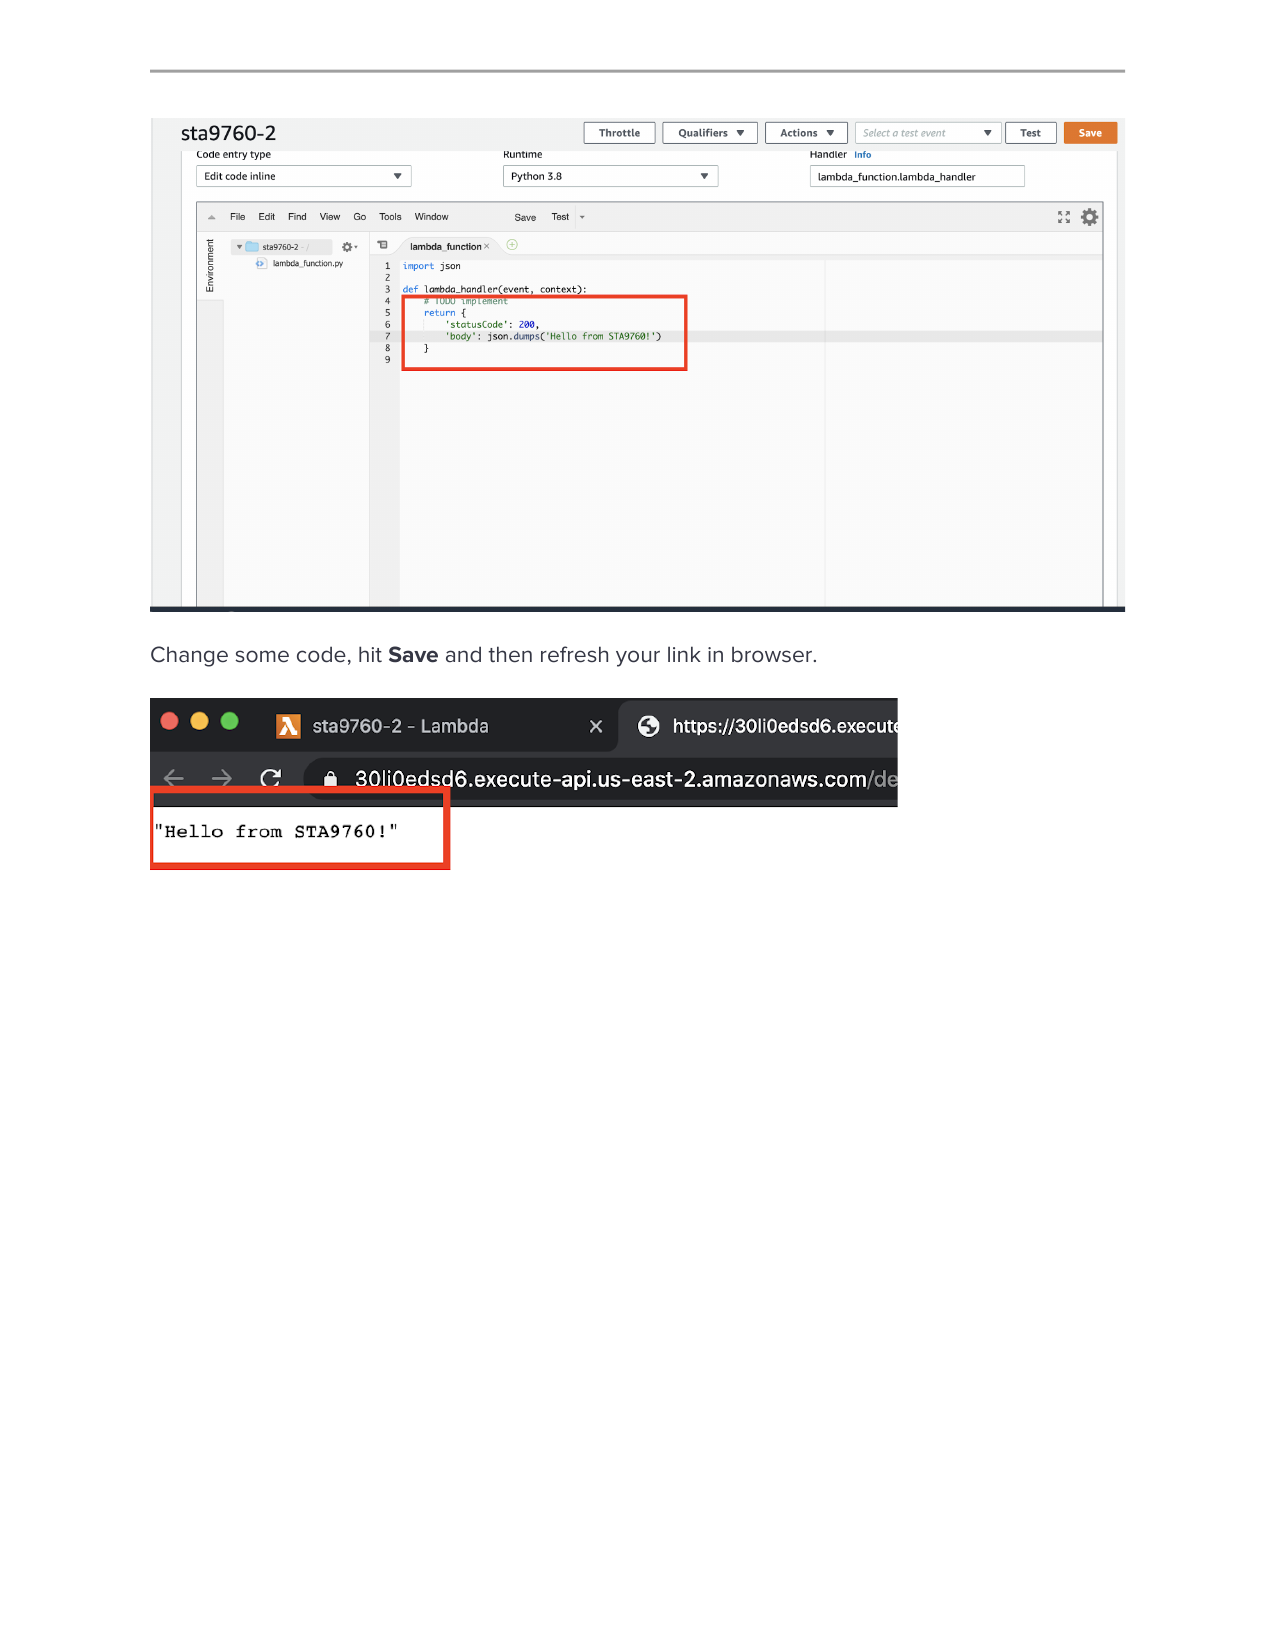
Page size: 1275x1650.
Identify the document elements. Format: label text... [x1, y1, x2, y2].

text Change some code, hit Save and then refresh your link in browser. [150, 641, 1125, 669]
picture [150, 118, 1125, 612]
picture [150, 698, 898, 950]
